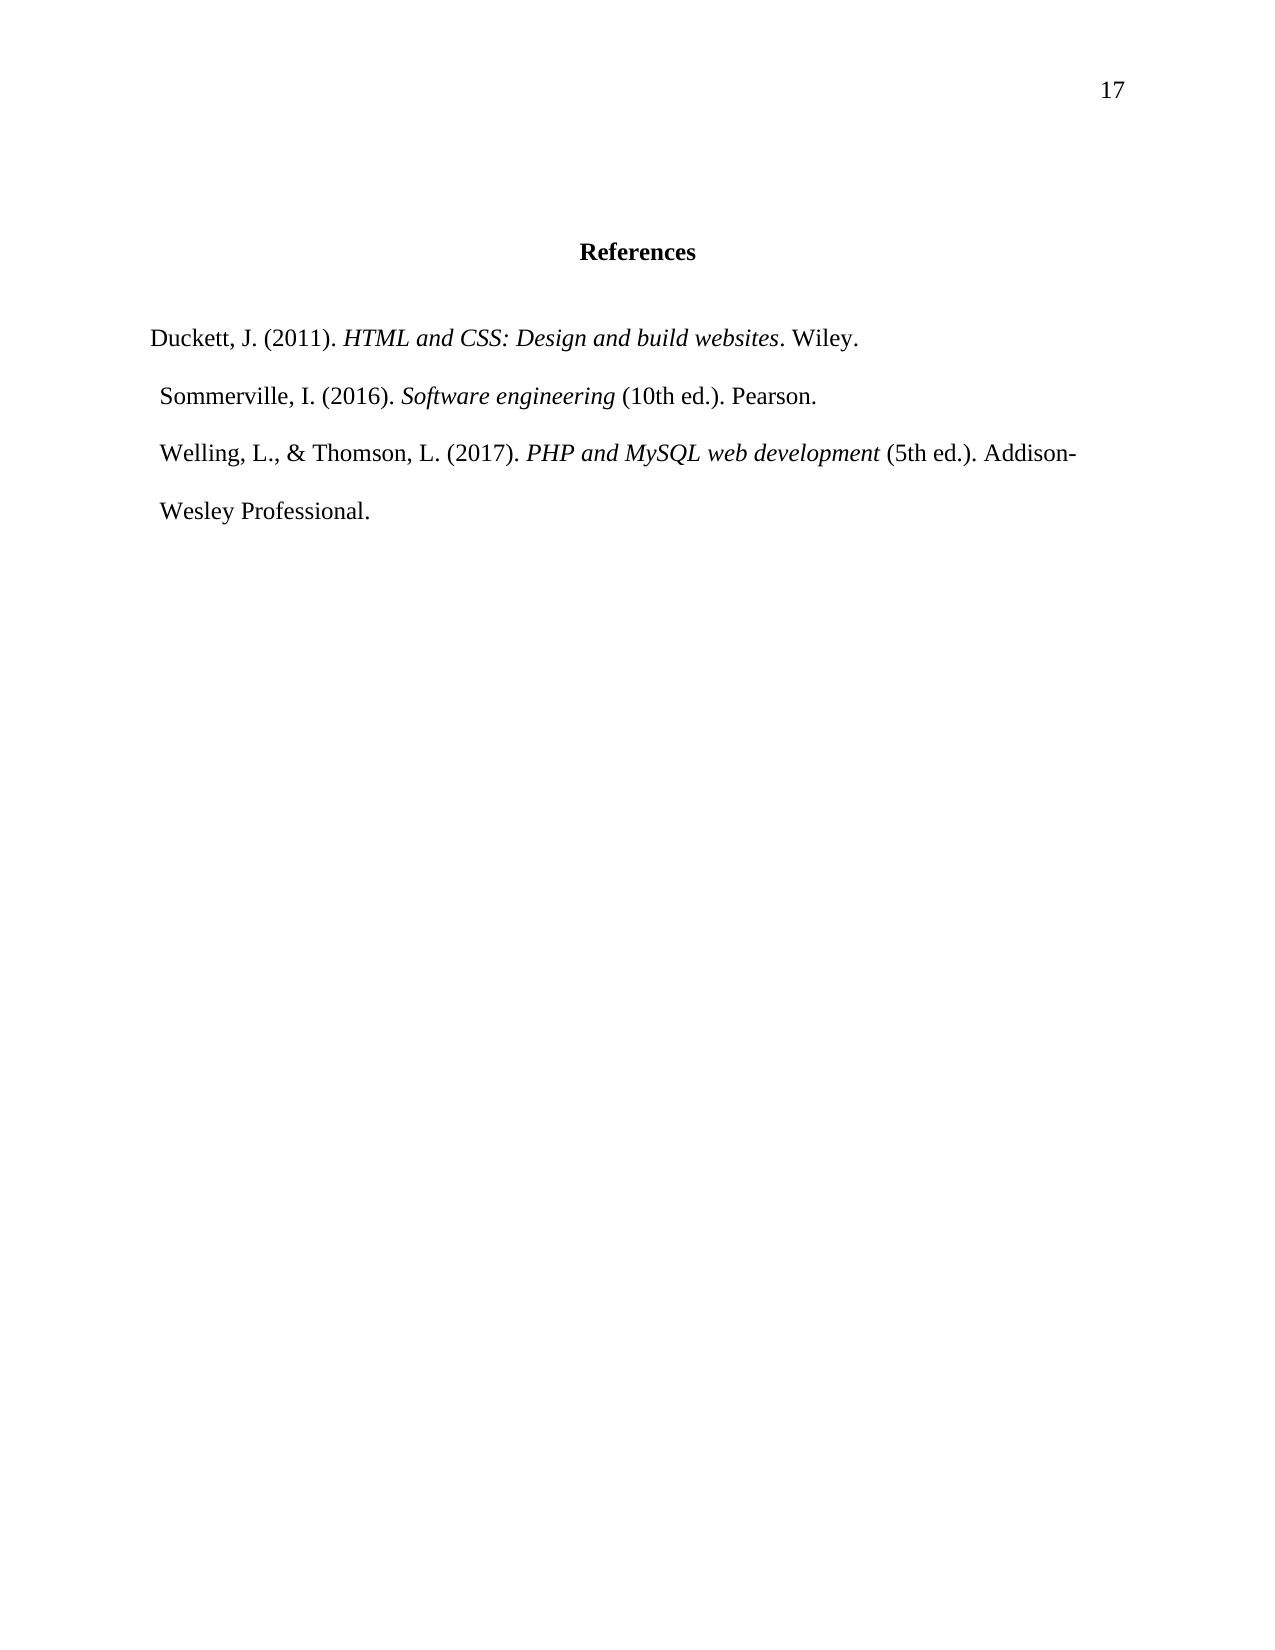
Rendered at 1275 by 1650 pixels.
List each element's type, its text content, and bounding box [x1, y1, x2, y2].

subtitle References [150, 237, 1125, 265]
text Duckett, J. (2011). HTML and CSS: Design and build websites. Wiley. Sommerville, I. (2016). Software engineering (10th ed.). Pearson. Welling, L., & Thomson, L. (2017). PHP and MySQL web development (5th ed.). Addison-Wesley Professional. [150, 323, 1125, 524]
